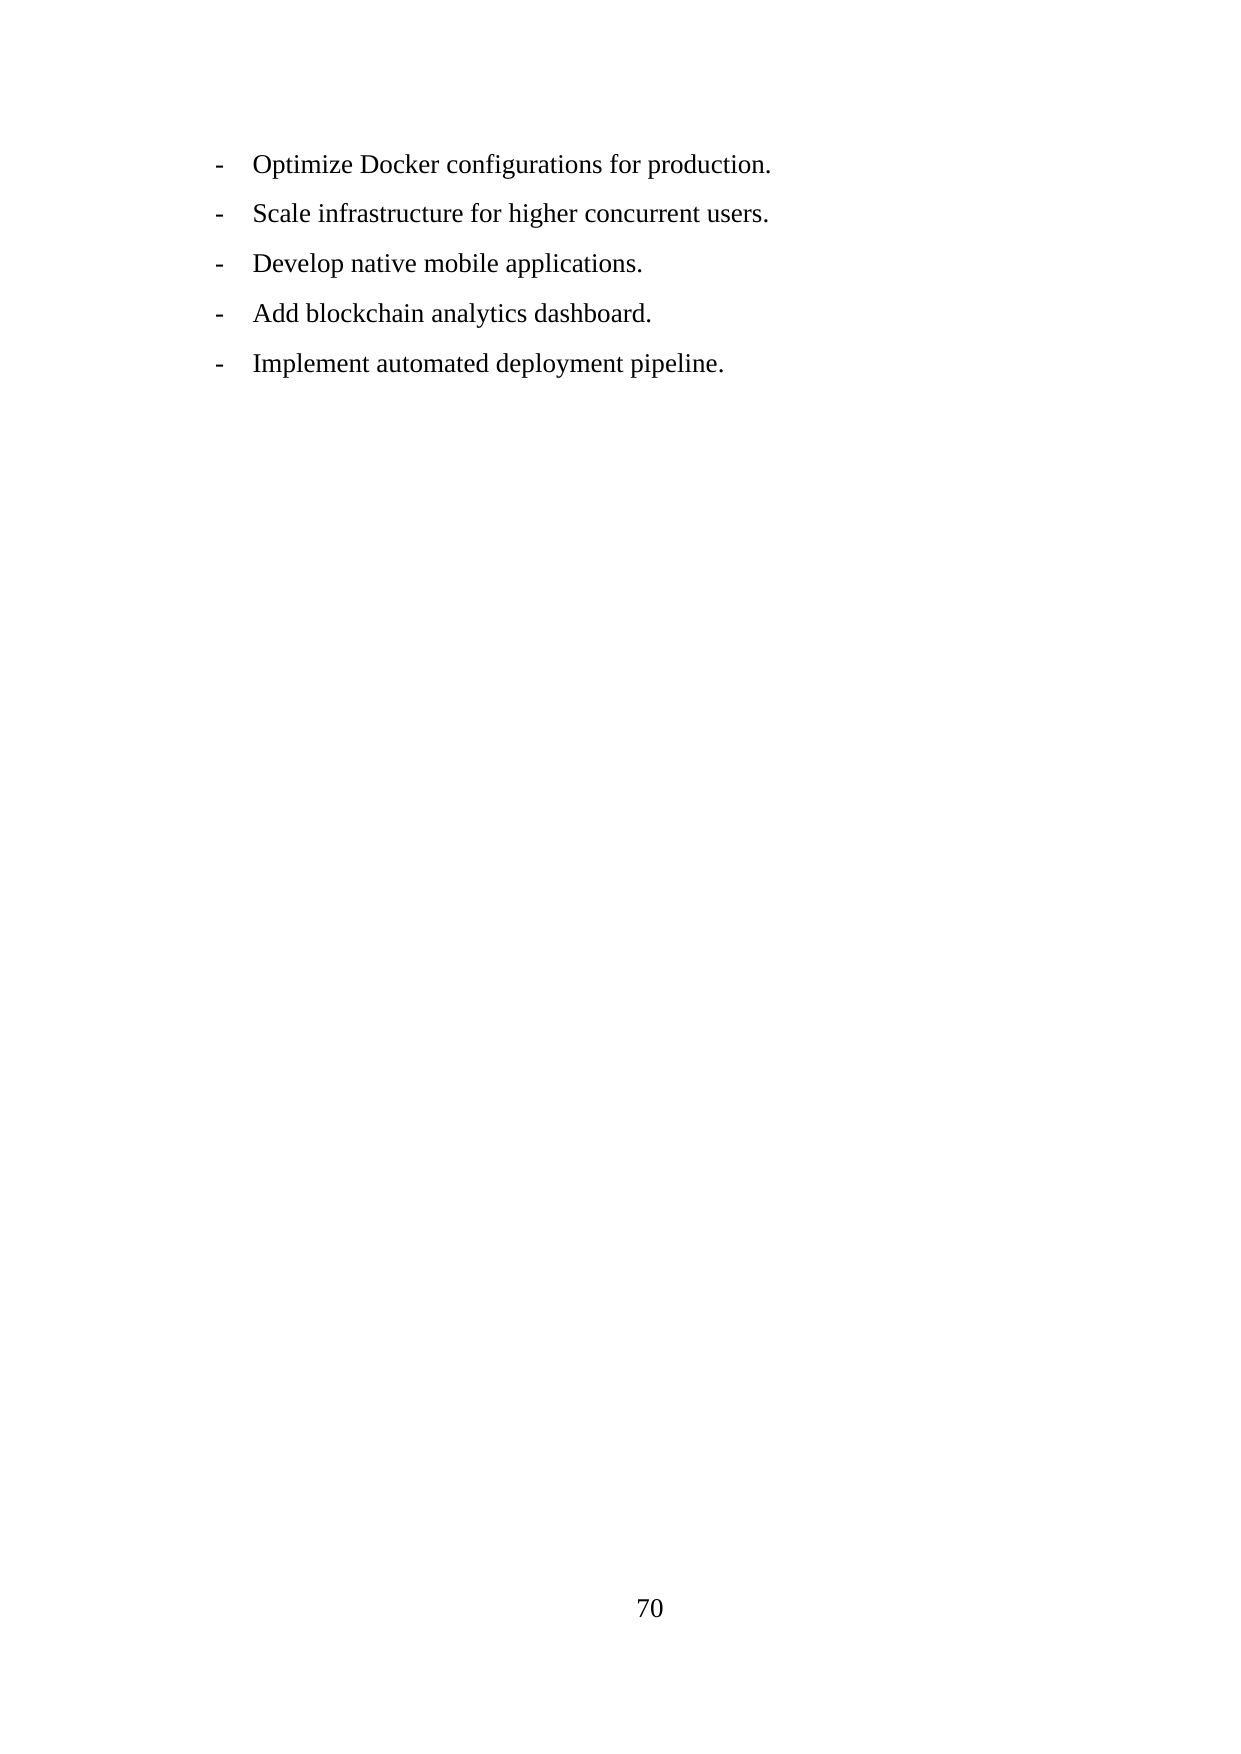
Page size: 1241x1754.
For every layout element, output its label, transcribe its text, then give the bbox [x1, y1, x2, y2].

list Scale infrastructure for higher concurrent users. [215, 197, 1122, 229]
list Optimize Docker configurations for production. [215, 148, 1122, 179]
list Add blockchain analytics dashboard. [215, 297, 1122, 328]
list Develop native mobile applications. [215, 247, 1122, 278]
list Implement automated deployment pipeline. [215, 347, 1122, 378]
